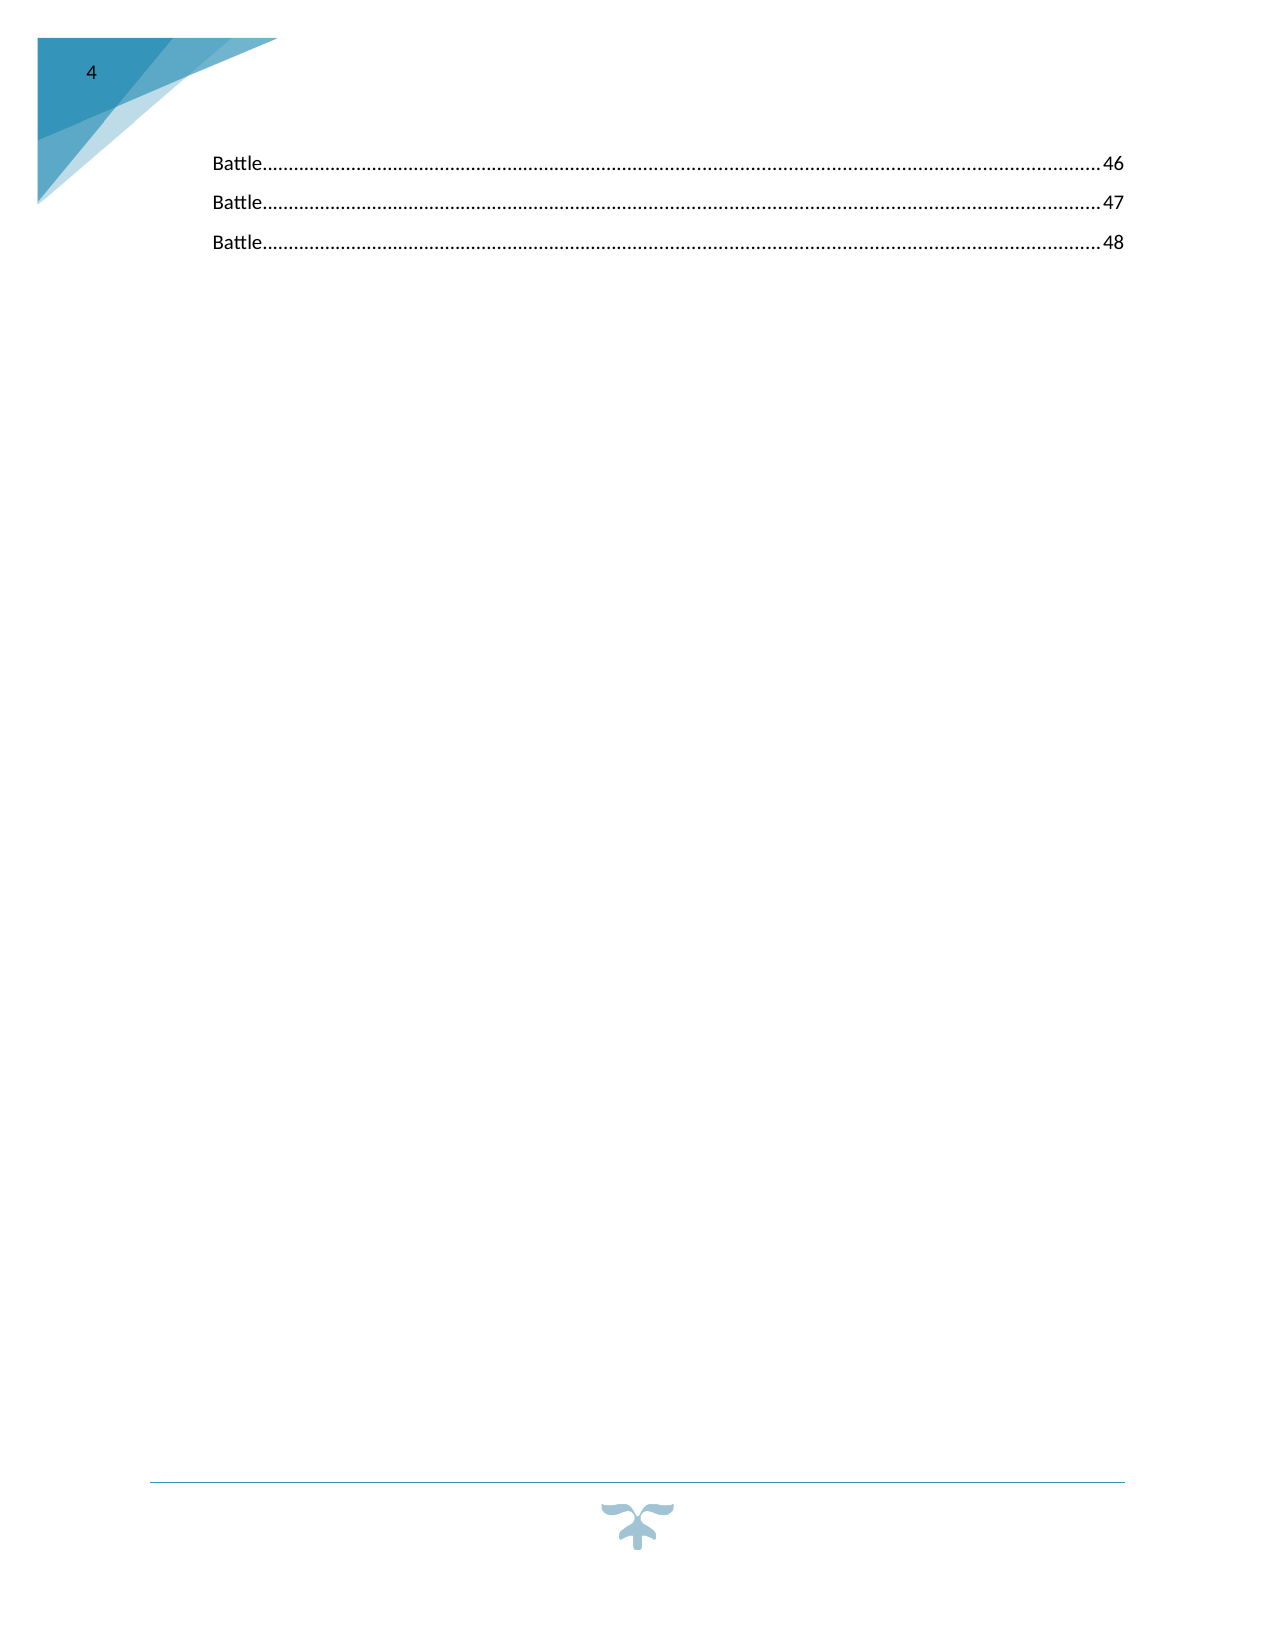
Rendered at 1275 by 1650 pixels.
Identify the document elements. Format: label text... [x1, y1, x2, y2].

text Battle 46 [212, 150, 1125, 175]
picture [37, 37, 279, 206]
text Battle 47 [212, 189, 1125, 215]
text Battle 48 [212, 229, 1125, 254]
